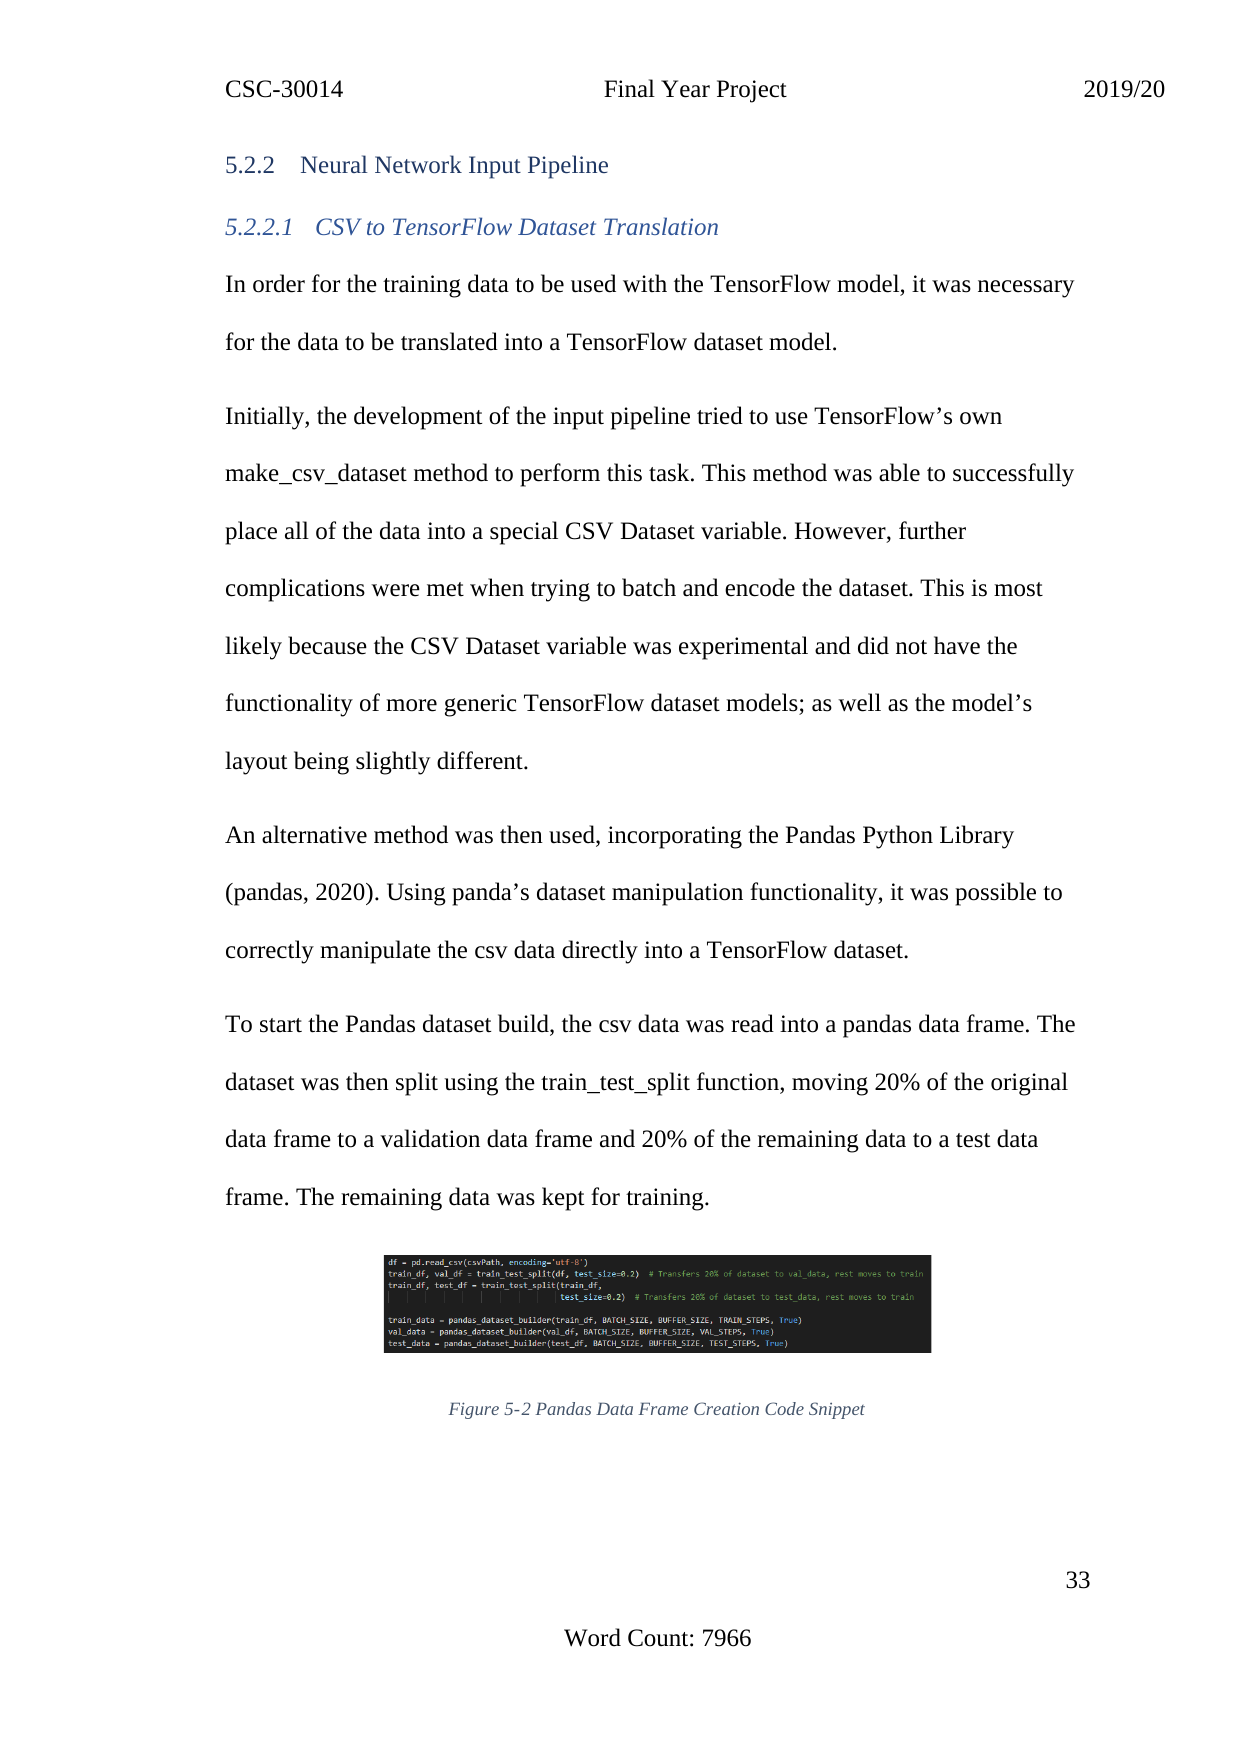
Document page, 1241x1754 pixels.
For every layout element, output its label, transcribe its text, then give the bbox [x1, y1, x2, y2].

subtitle CSV to TensorFlow Dataset Translation [225, 212, 1090, 240]
subtitle Neural Network Input Pipeline [225, 150, 1090, 179]
text Initially, the development of the input pipeline tried to use TensorFlow’s own make_csv_dataset method to perform this task. This method was able to successfully place all of the data into a special CSV Dataset variable. However, further complications were met when trying to batch and encode the dataset. This is most likely because the CSV Dataset variable was experimental and did not have the functionality of more generic TensorFlow dataset models; as well as the model’s layout being slightly different. [225, 401, 1090, 774]
text In order for the training data to be used with the TensorFlow model, it was necessary for the data to be translated into a TensorFlow dataset model. [225, 269, 1090, 355]
text To start the Pandas dataset build, the csv data was read into a pandas data frame. The dataset was then split using the train_test_split function, moving 20% of the original data frame to a validation data frame and 20% of the remaining data to a test data frame. The remaining data was kept for training. [225, 1009, 1090, 1210]
picture [383, 1255, 932, 1353]
text An alternative method was then used, incorporating the Pandas Python Library . Using panda’s dataset manipulation functionality, it was possible to correctly manipulate the csv data directly into a TensorFlow dataset. [225, 820, 1090, 964]
